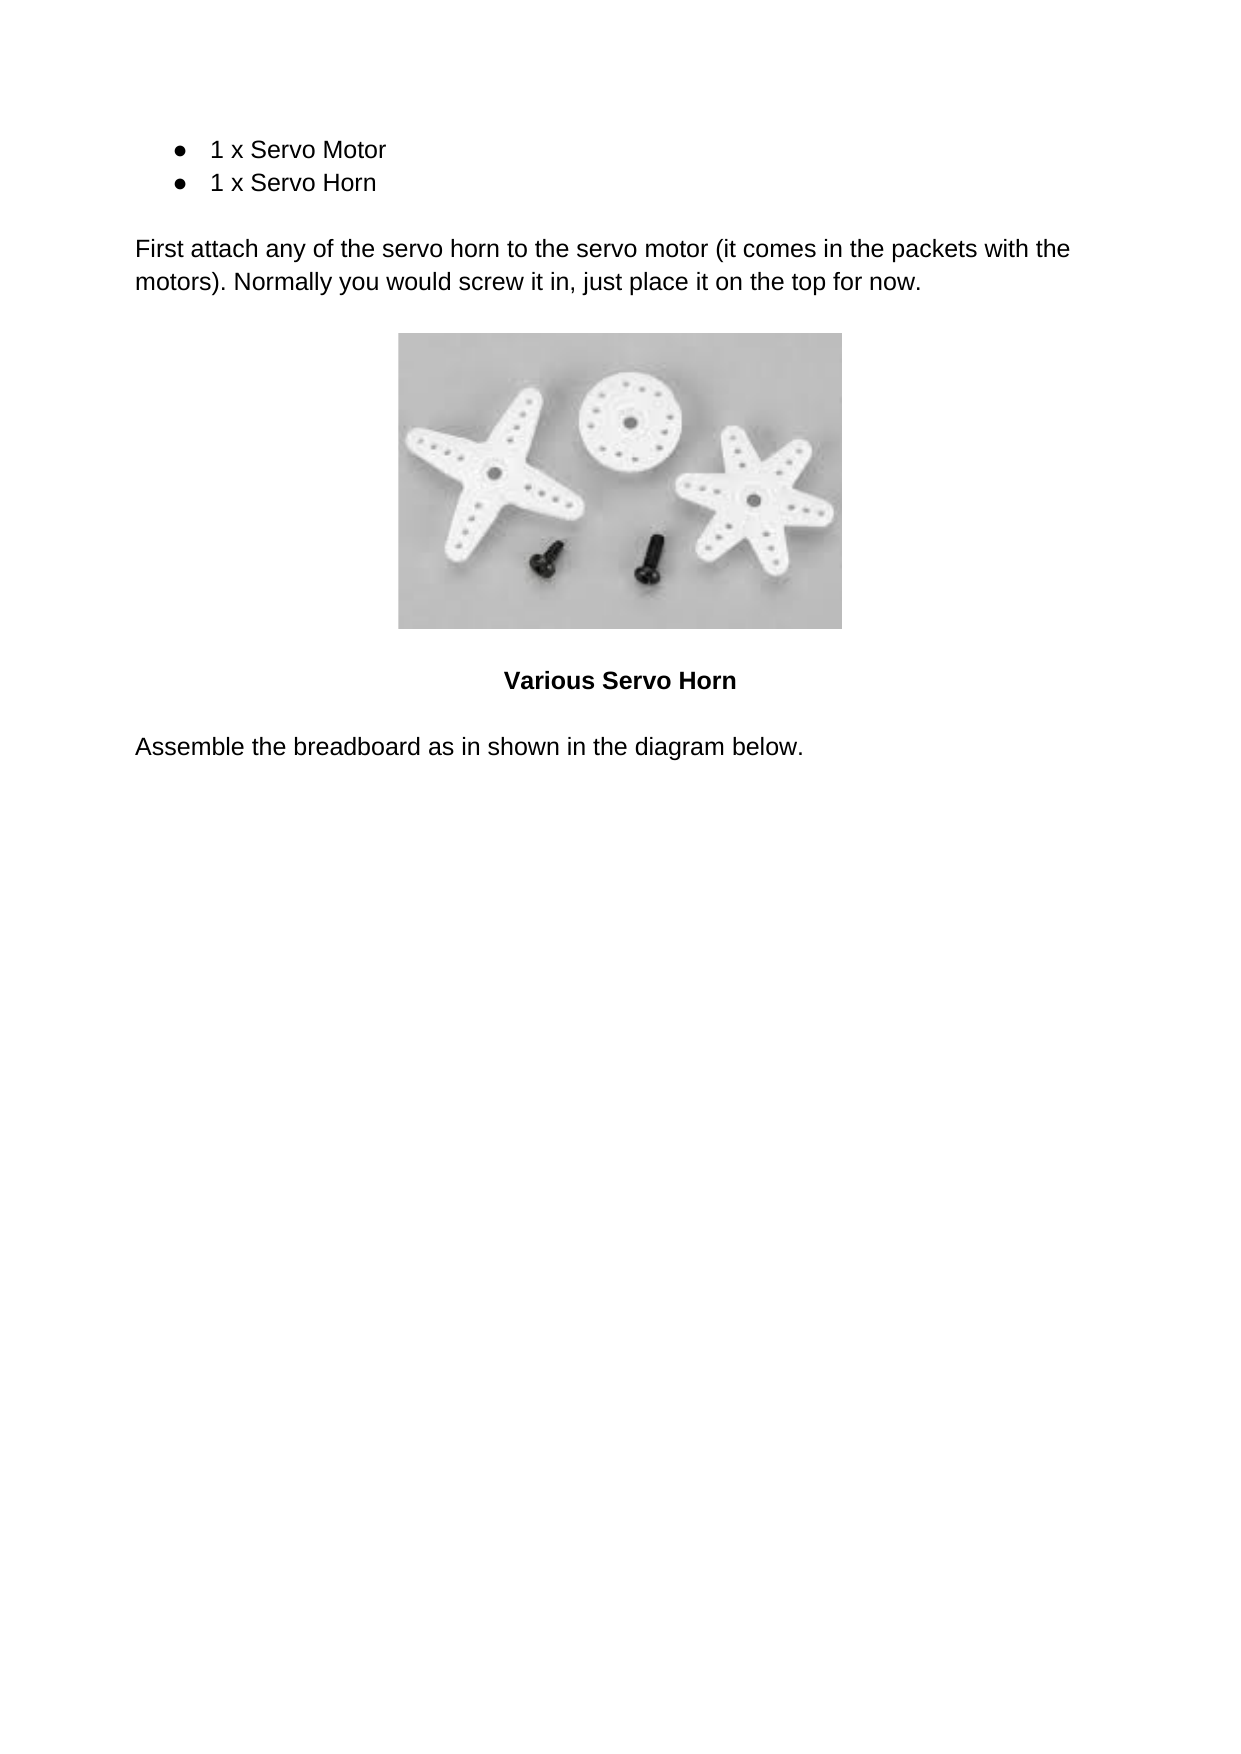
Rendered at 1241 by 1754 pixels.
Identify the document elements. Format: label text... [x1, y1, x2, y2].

picture [398, 333, 842, 629]
list 1 x Servo Motor [172, 135, 1105, 164]
text Various Servo Horn [135, 666, 1105, 695]
text Assemble the breadboard as in shown in the diagram below. [135, 732, 1105, 761]
text First attach any of the servo horn to the servo motor (it comes in the packets with the motors). Normally you would screw it in, just place it on the top for now. [135, 234, 1105, 296]
list 1 x Servo Horn [172, 168, 1105, 197]
